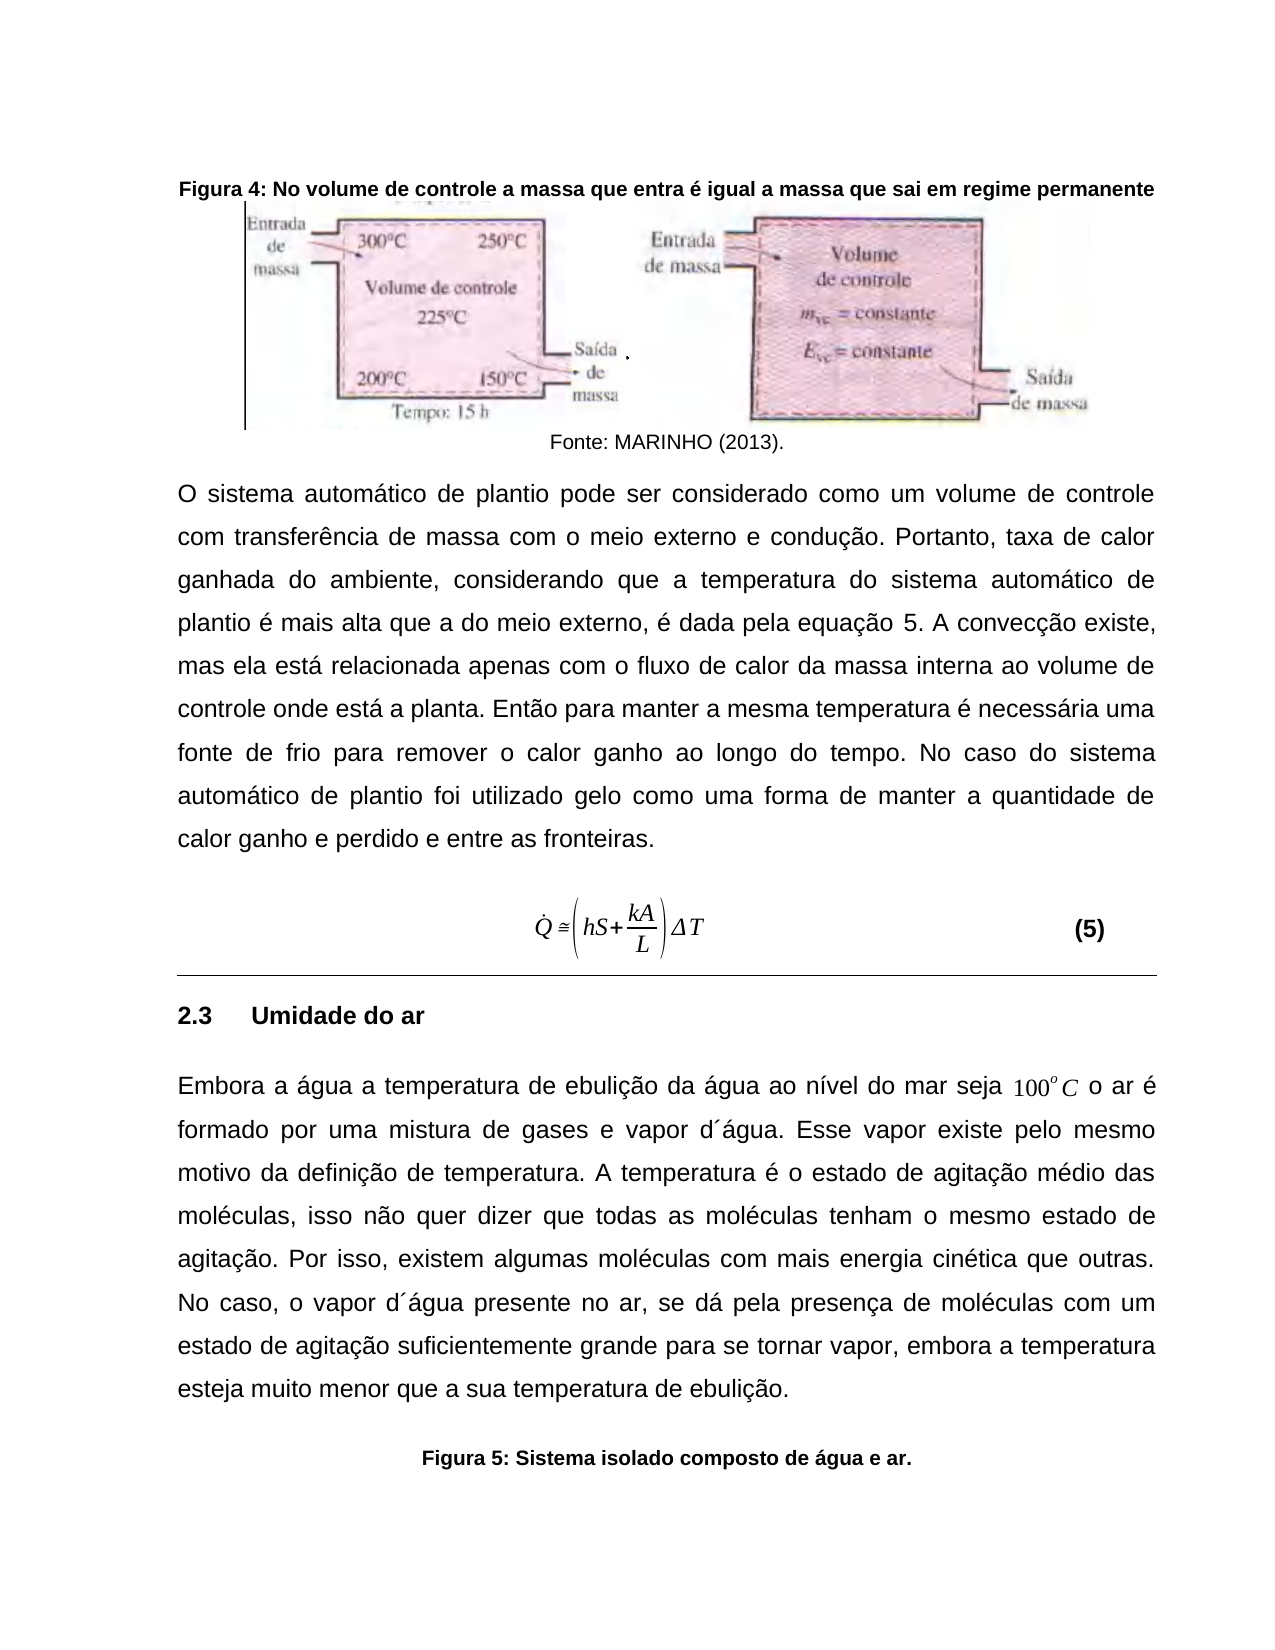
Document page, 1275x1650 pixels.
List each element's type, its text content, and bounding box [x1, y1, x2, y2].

text Fonte: MARINHO (2013). [177, 430, 1157, 454]
text Figura 4: No volume de controle a massa que entra é igual a massa que sai em regime permanente [177, 177, 1157, 201]
picture [244, 201, 1090, 430]
text O sistema automático de plantio pode ser considerado como um volume de controle com transferência de massa com o meio externo e condução. Portanto, taxa de calor ganhada do ambiente, considerando que a temperatura do sistema automático de plantio é mais alta que a do meio externo, é dada pela equação 5. A convecção existe, mas ela está relacionada apenas com o fluxo de calor da massa interna ao volume de controle onde está a planta. Então para manter a mesma temperatura é necessária uma fonte de frio para remover o calor ganho ao longo do tempo. No caso do sistema automático de plantio foi utilizado gelo como uma forma de manter a quantidade de calor ganho e perdido e entre as fronteiras. [177, 479, 1157, 852]
text Figura 5: Sistema isolado composto de água e ar. [177, 1446, 1157, 1470]
table_header [177, 896, 1063, 975]
subtitle Umidade do ar [177, 1001, 1157, 1030]
table_header (5) [1063, 896, 1157, 975]
text Embora a água a temperatura de ebulição da água ao nível do mar seja o ar é formado por uma mistura de gases e vapor d´água. Esse vapor existe pelo mesmo motivo da definição de temperatura. A temperatura é o estado de agitação médio das moléculas, isso não quer dizer que todas as moléculas tenham o mesmo estado de agitação. Por isso, existem algumas moléculas com mais energia cinética que outras. No caso, o vapor d´água presente no ar, se dá pela presença de moléculas com um estado de agitação suficientemente grande para se tornar vapor, embora a temperatura esteja muito menor que a sua temperatura de ebulição. [177, 1069, 1157, 1402]
